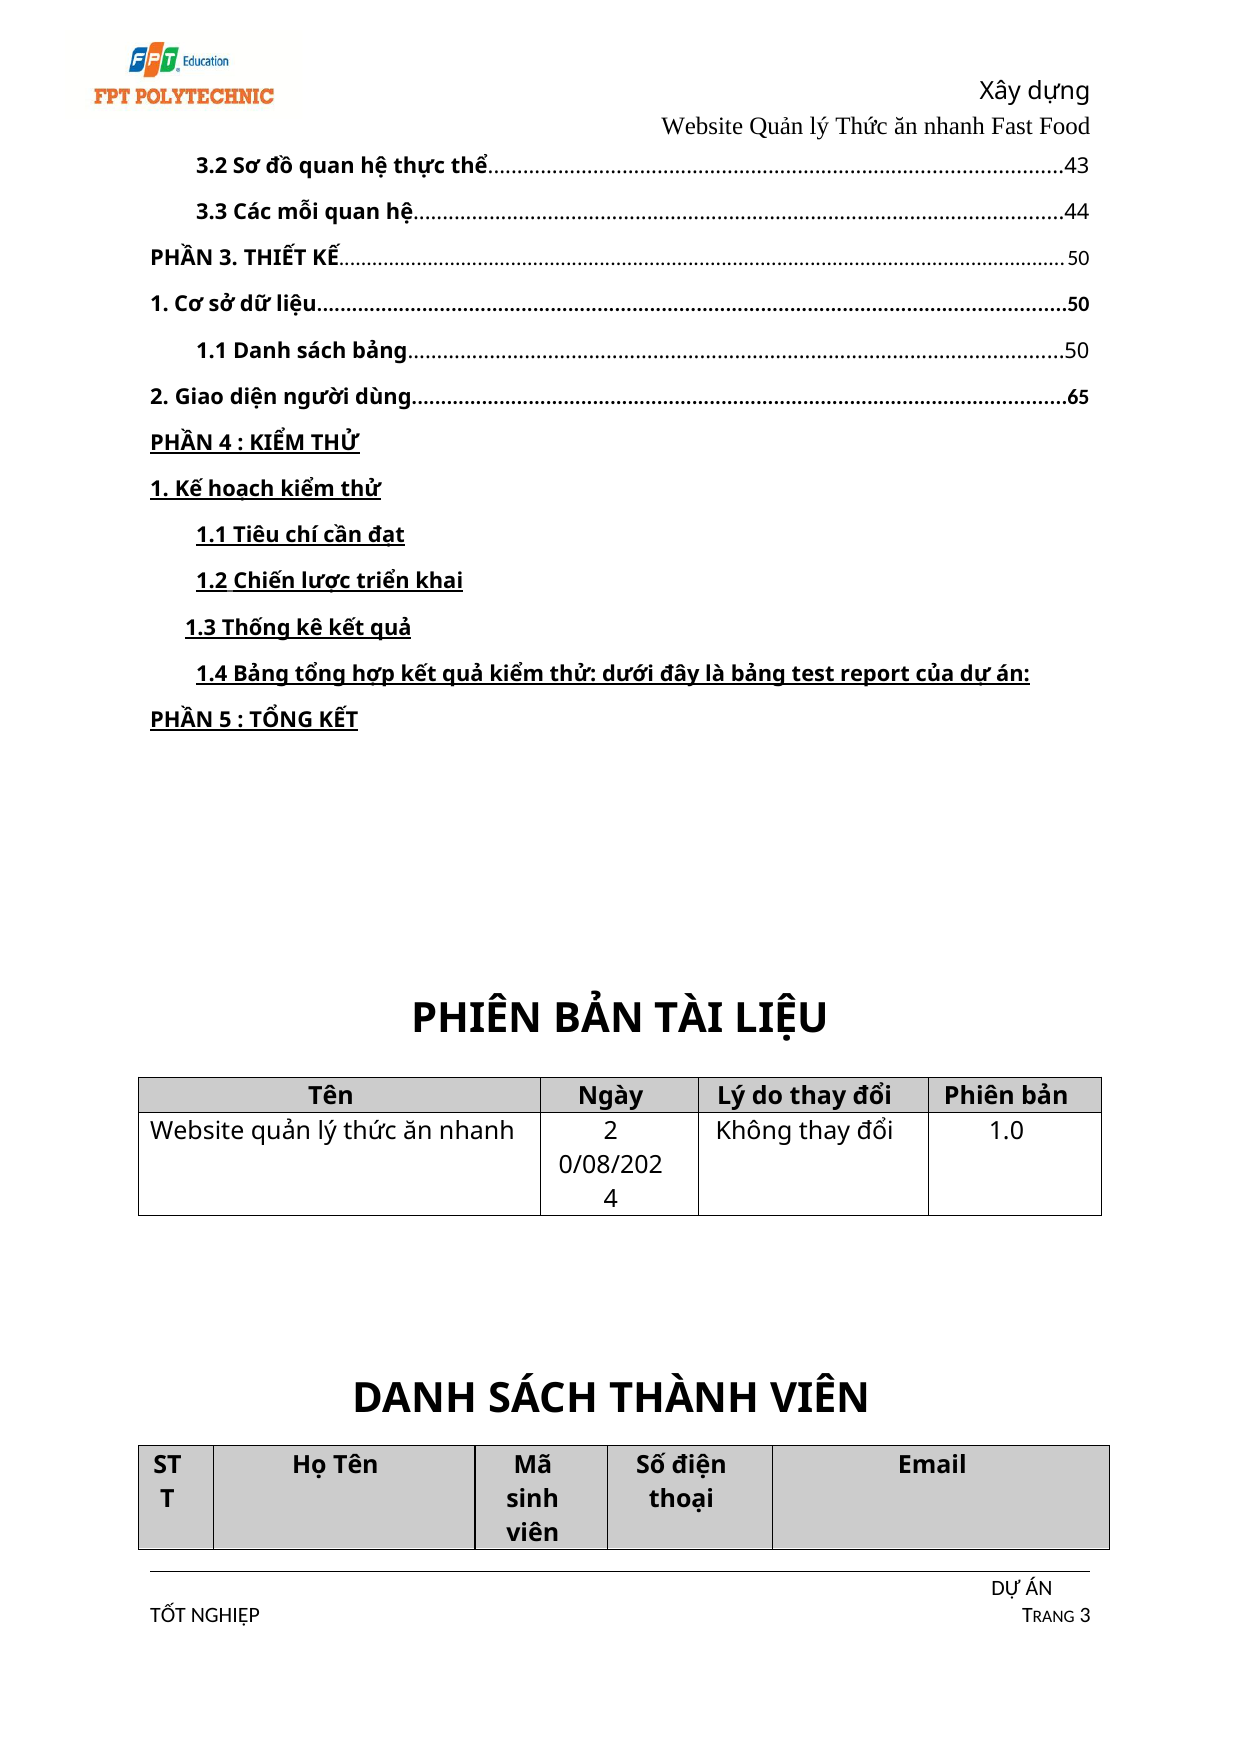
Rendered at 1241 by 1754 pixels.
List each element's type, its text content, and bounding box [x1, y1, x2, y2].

text PHẦN 5 : TỔNG KẾT 76 [150, 704, 1090, 734]
text 2. Giao diện người dùng 65 [150, 381, 1090, 411]
text 1.1 Tiêu chí cần đạt 80 [196, 519, 1090, 549]
text DANH SÁCH THÀNH VIÊN [150, 1368, 1072, 1424]
table_header Phiên bản [929, 1078, 1101, 1112]
table_header Tên [139, 1078, 540, 1112]
table_cell 1.0 [929, 1113, 1101, 1215]
text PHẦN 4 : KIỂM THỬ 70 [150, 427, 1090, 457]
table_header Lý do thay đổi [699, 1078, 928, 1112]
table_cell 20/08/2024 [541, 1113, 698, 1215]
table_cell Website quản lý thức ăn nhanh [139, 1113, 540, 1215]
text 3.3 Các mỗi quan hệ 44 [196, 196, 1090, 226]
text 1. Kế hoạch kiểm thử 70 [150, 473, 1090, 503]
table_header Họ Tên [214, 1446, 474, 1548]
table_cell Không thay đổi [699, 1113, 928, 1215]
text 1.1 Danh sách bảng 50 [196, 334, 1090, 364]
table_header Mã sinh viên [476, 1446, 607, 1548]
text PHIÊN BẢN TÀI LIỆU [150, 988, 1090, 1044]
text 1.2 Chiến lược triển khai 82 [196, 565, 1090, 595]
text 1.3 Thống kê kết quả 73 [150, 612, 1090, 642]
picture [65, 30, 303, 119]
table_header Email [773, 1446, 1109, 1548]
text 1.4 Bảng tổng hợp kết quả kiểm thử: dưới đây là bảng test report của dự án: 75 [196, 658, 1090, 688]
table_header Ngày [541, 1078, 698, 1112]
text 3.2 Sơ đồ quan hệ thực thể 43 [196, 150, 1090, 180]
text PHẦN 3. THIẾT KẾ 50 [150, 242, 1090, 272]
table_header Số điện thoại [608, 1446, 772, 1548]
text 1. Cơ sở dữ liệu 50 [150, 288, 1090, 318]
table_header STT [139, 1446, 213, 1548]
